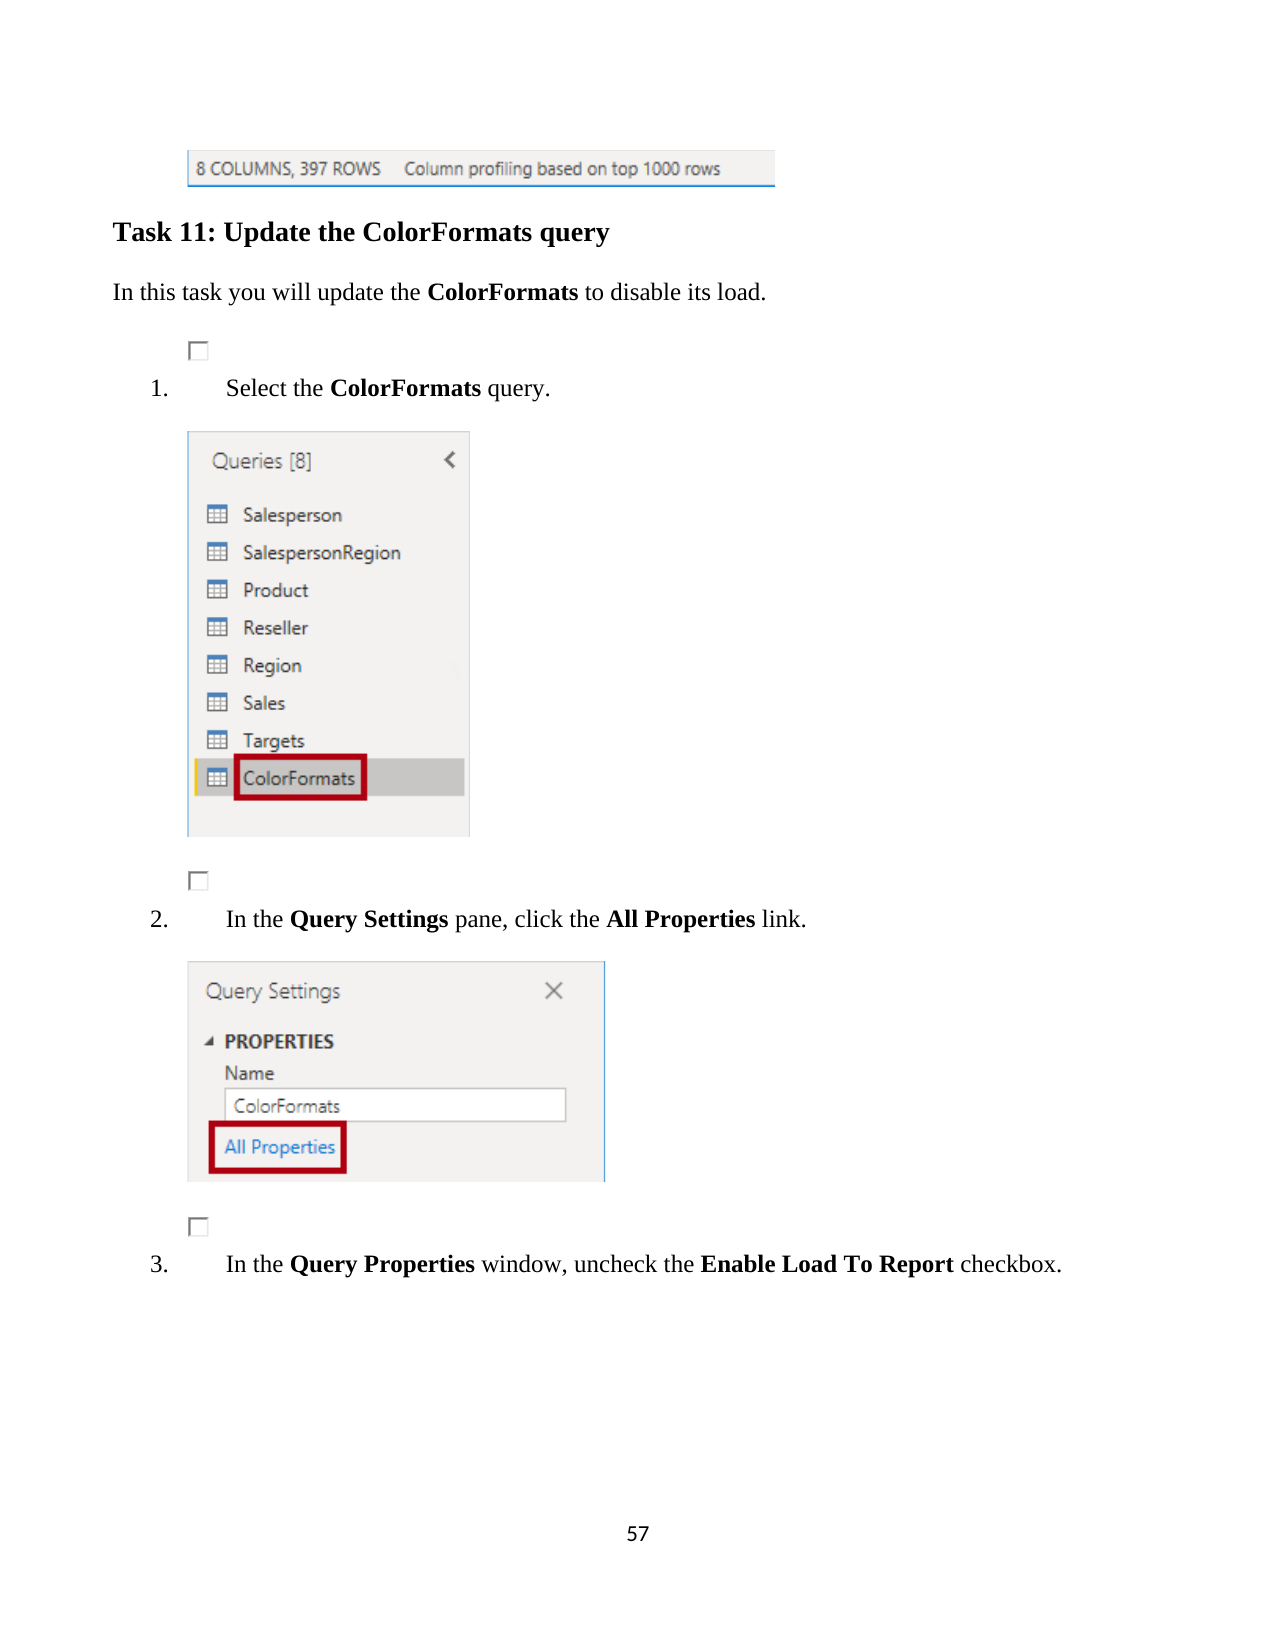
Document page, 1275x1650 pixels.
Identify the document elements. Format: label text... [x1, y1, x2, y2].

list Select the ColorFormats query. [150, 335, 1162, 402]
picture [187, 431, 470, 837]
picture [187, 961, 605, 1182]
text Task 11: Update the ColorFormats query [112, 215, 1162, 248]
text In this task you will update the ColorFormats to disable its load. [112, 277, 1162, 306]
list In the Query Settings pane, click the All Properties link. [150, 865, 1162, 933]
picture [187, 150, 775, 187]
list In the Query Properties window, uncheck the Enable Load To Report checkbox. [150, 1211, 1162, 1278]
